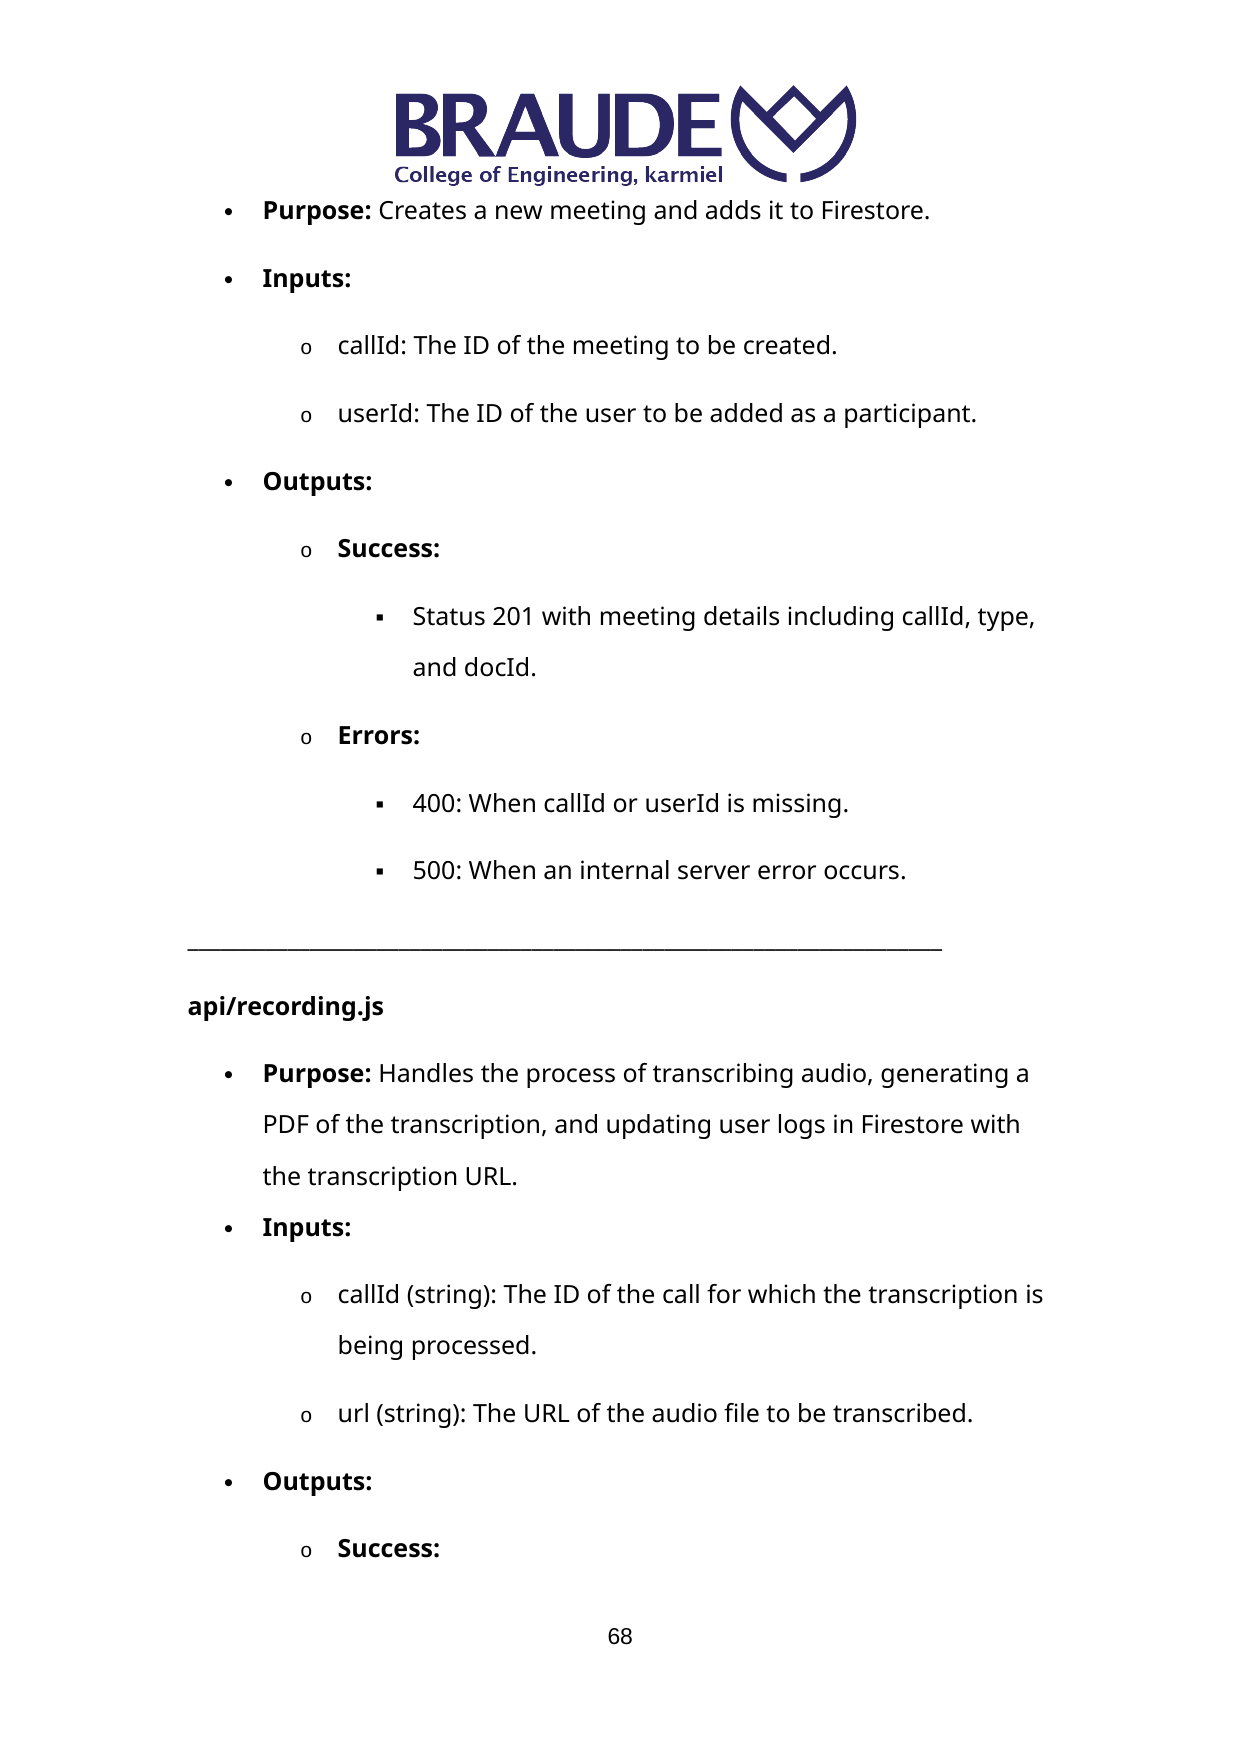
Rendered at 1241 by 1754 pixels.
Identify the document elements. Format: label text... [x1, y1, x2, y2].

list Inputs: [225, 1209, 1053, 1243]
list userId: The ID of the user to be added as a participant. [300, 396, 1053, 430]
list callId: The ID of the meeting to be created. [300, 328, 1053, 362]
list Success: [300, 1531, 1053, 1565]
picture [369, 73, 871, 193]
list Outputs: [225, 463, 1053, 497]
text ____________________________________________________________________ [187, 921, 1053, 955]
list 500: When an internal server error occurs. [375, 853, 1053, 887]
list Purpose: Handles the process of transcribing audio, generating a PDF of the transcription, and updating user logs in Firestore with the transcription URL. [225, 1056, 1053, 1192]
list Errors: [300, 717, 1053, 752]
list Inputs: [225, 260, 1053, 294]
list 400: When callId or userId is missing. [375, 785, 1053, 819]
list Purpose: Creates a new meeting and adds it to Firestore. [225, 192, 1053, 227]
list callId (string): The ID of the call for which the transcription is being processed. [300, 1277, 1053, 1362]
list Outputs: [225, 1463, 1053, 1497]
list url (string): The URL of the audio file to be transcribed. [300, 1396, 1053, 1430]
text api/recording.js [187, 988, 1053, 1022]
list Success: [300, 531, 1053, 565]
list Status 201 with meeting details including callId, type, and docId. [375, 599, 1053, 684]
